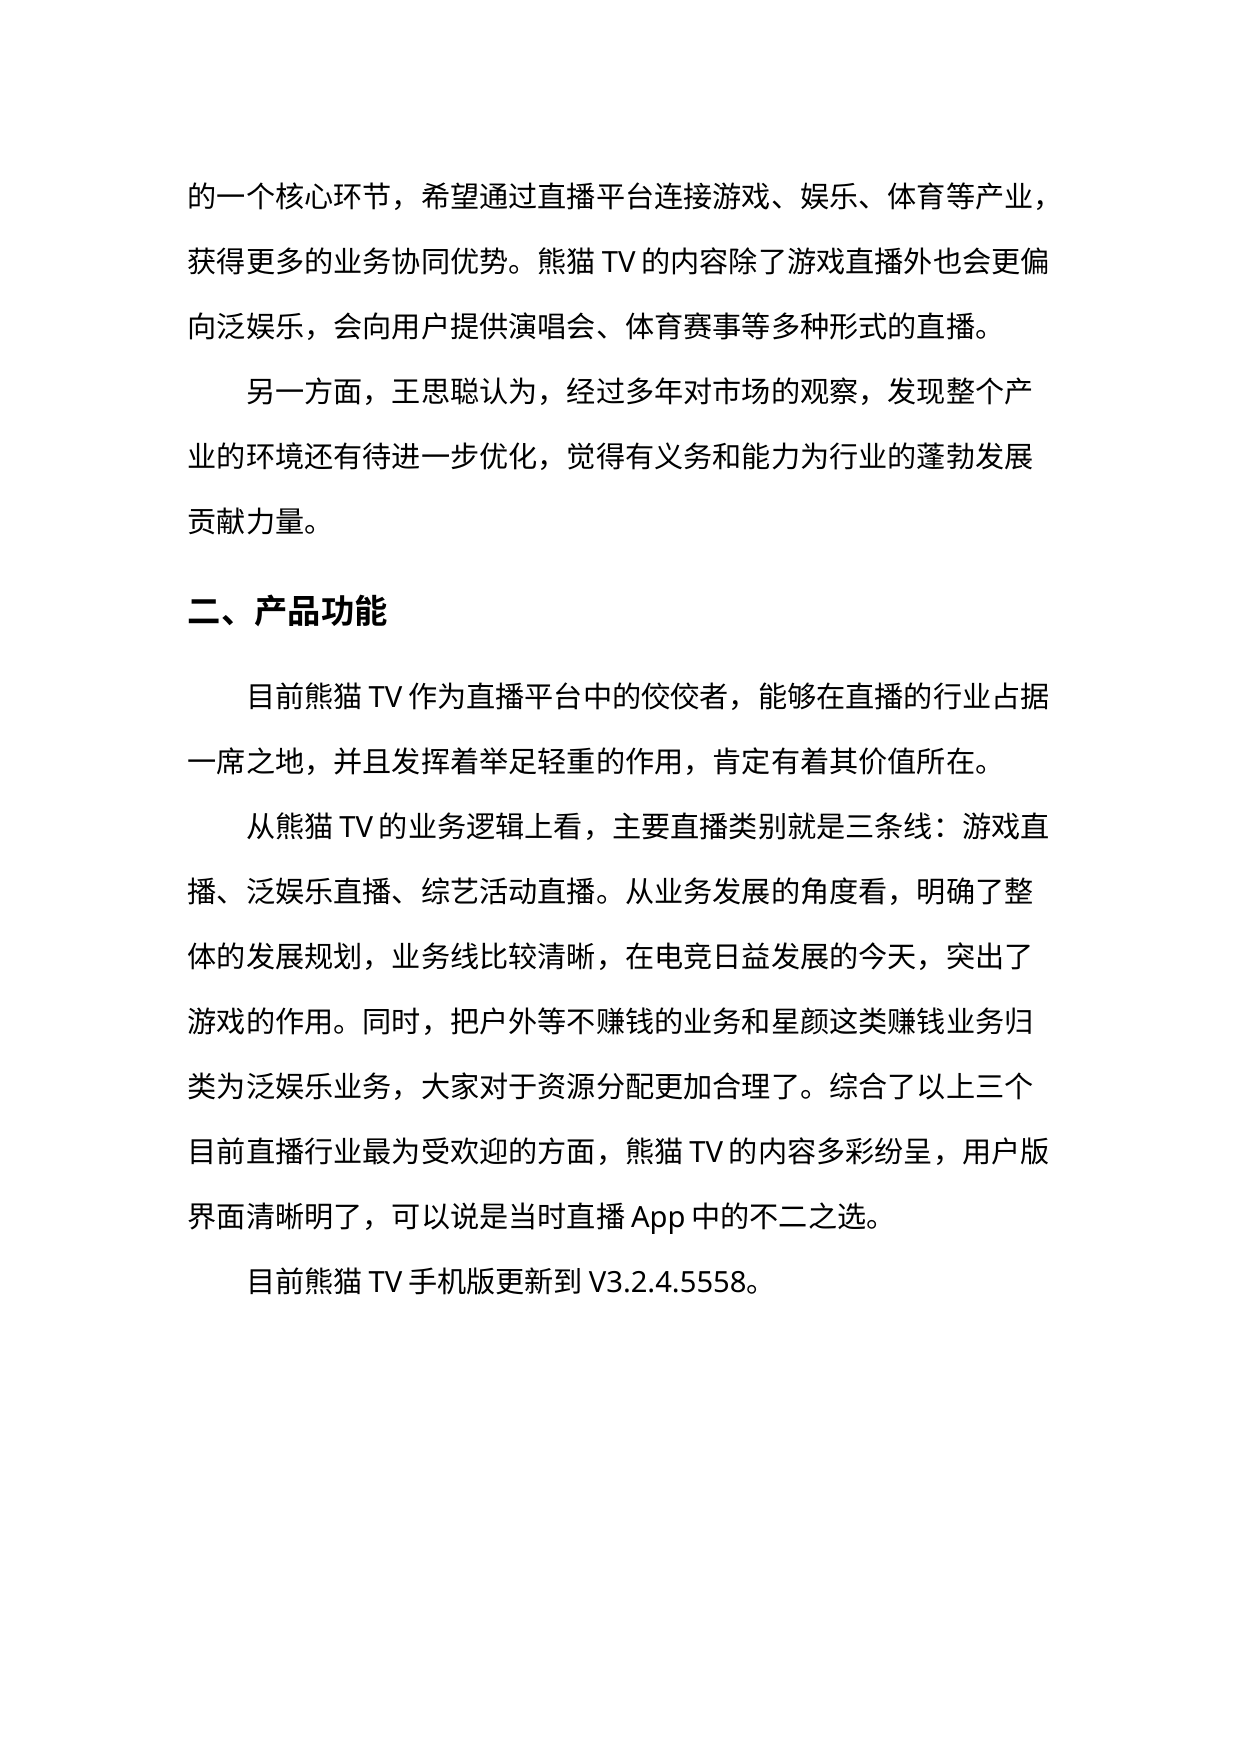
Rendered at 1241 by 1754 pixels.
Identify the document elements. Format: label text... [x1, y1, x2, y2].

text 从熊猫TV的业务逻辑上看，主要直播类别就是三条线：游戏直播、泛娱乐直播、综艺活动直播。从业务发展的角度看，明确了整体的发展规划，业务线比较清晰，在电竞日益发展的今天，突出了游戏的作用。同时，把户外等不赚钱的业务和星颜这类赚钱业务归类为泛娱乐业务，大家对于资源分配更加合理了。综合了以上三个目前直播行业最为受欢迎的方面，熊猫TV的内容多彩纷呈，用户版界面清晰明了，可以说是当时直播App中的不二之选。 [187, 793, 1053, 1248]
text 目前熊猫TV作为直播平台中的佼佼者，能够在直播的行业占据一席之地，并且发挥着举足轻重的作用，肯定有着其价值所在。 [187, 663, 1053, 793]
text 目前熊猫TV手机版更新到V3.2.4.5558。 [187, 1248, 1053, 1313]
text 另一方面，王思聪认为，经过多年对市场的观察，发现整个产业的环境还有待进一步优化，觉得有义务和能力为行业的蓬勃发展贡献力量。 [187, 357, 1053, 552]
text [187, 162, 1053, 357]
subtitle 二、产品功能 [187, 577, 1053, 642]
